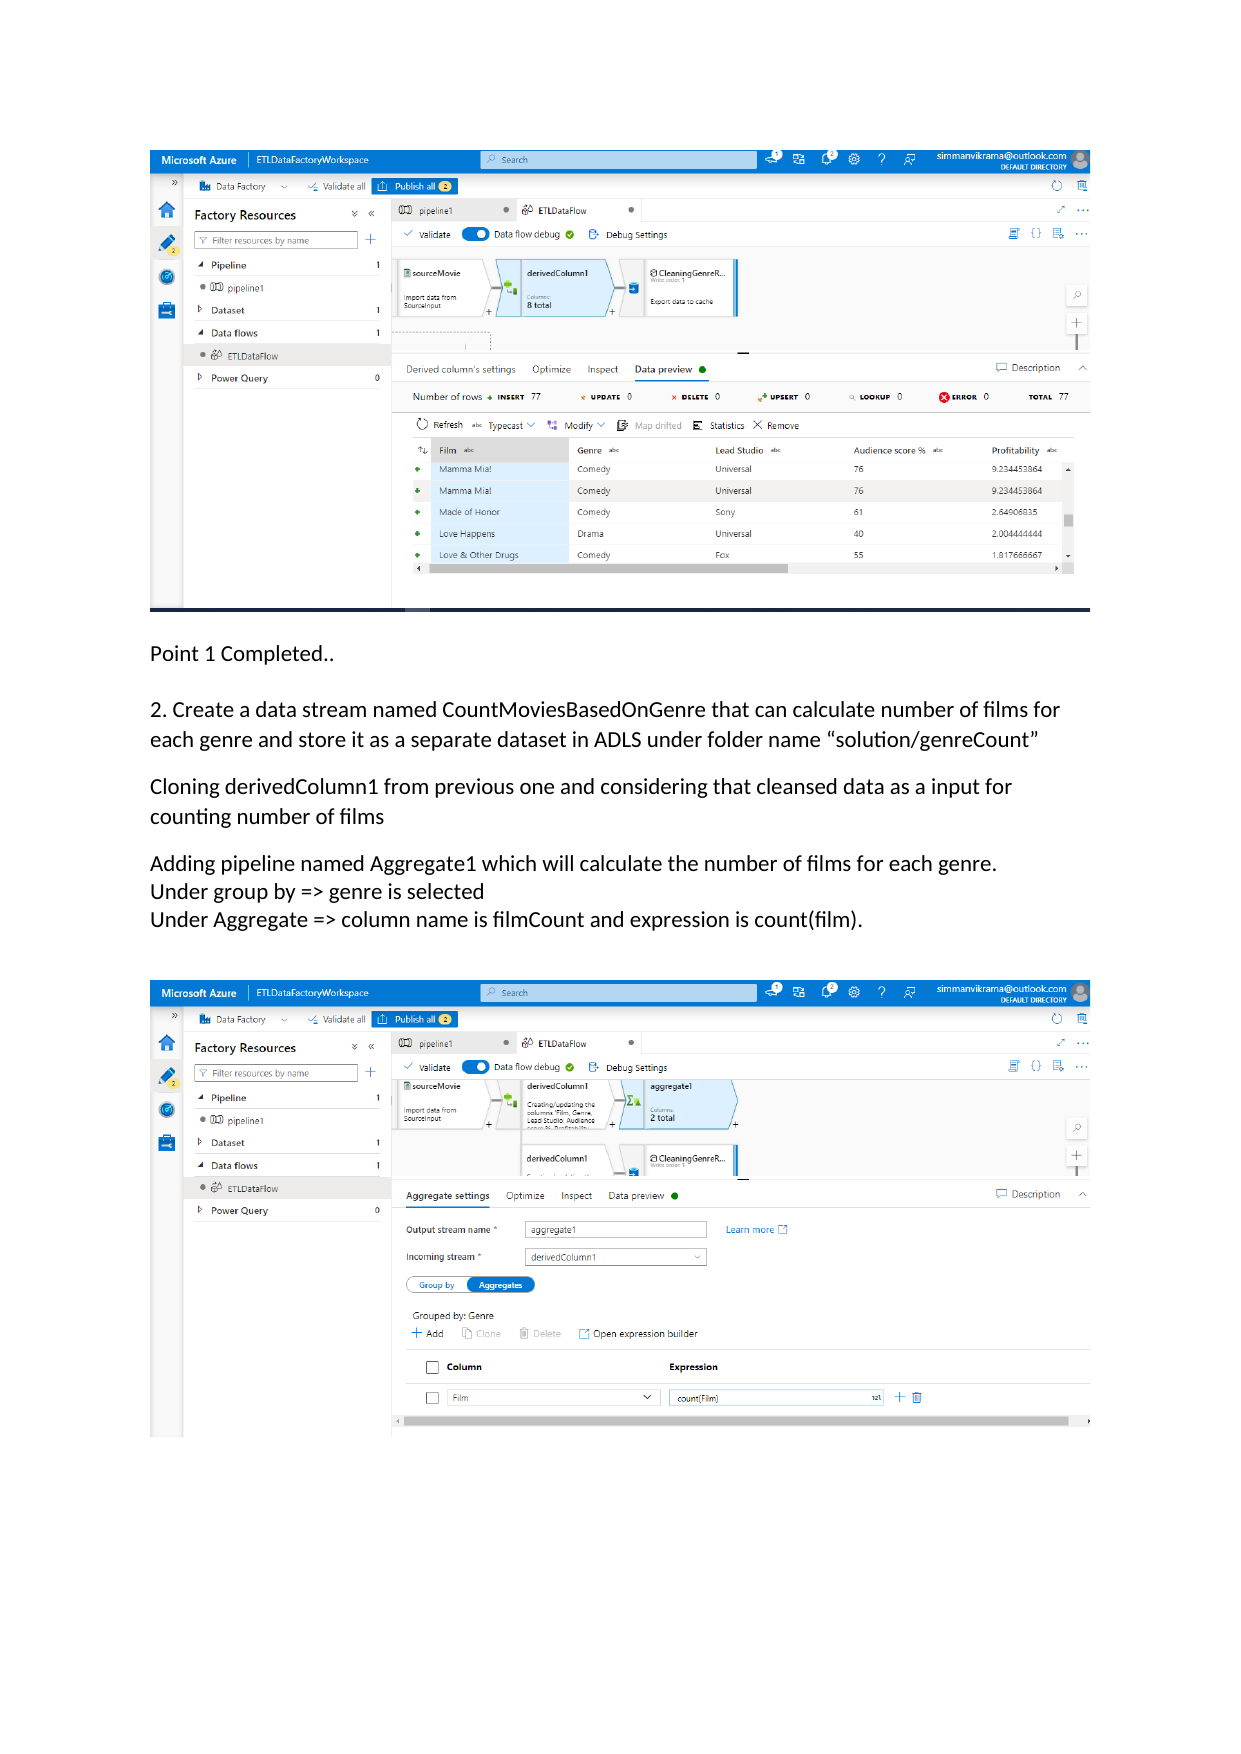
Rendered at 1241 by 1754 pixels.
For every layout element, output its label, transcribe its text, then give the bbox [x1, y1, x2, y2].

text Cloning derivedColumn1 from previous one and considering that cleansed data as a input for counting number of films [150, 772, 1090, 831]
text 2. Create a data stream named CountMoviesBasedOnGenre that can calculate number of films for each genre and store it as a separate dataset in ADLS under folder name “solution/genreCount” [150, 695, 1090, 753]
text Under Aggregate => column name is filmCount and expression is count(film). [150, 905, 1090, 933]
picture [150, 980, 1091, 1437]
text Adding pipeline named Aggregate1 which will calculate the number of films for each genre. [150, 849, 1090, 877]
text Under group by => genre is selected [150, 877, 1090, 905]
text Point 1 Completed.. [150, 639, 1090, 667]
picture [150, 150, 1091, 612]
